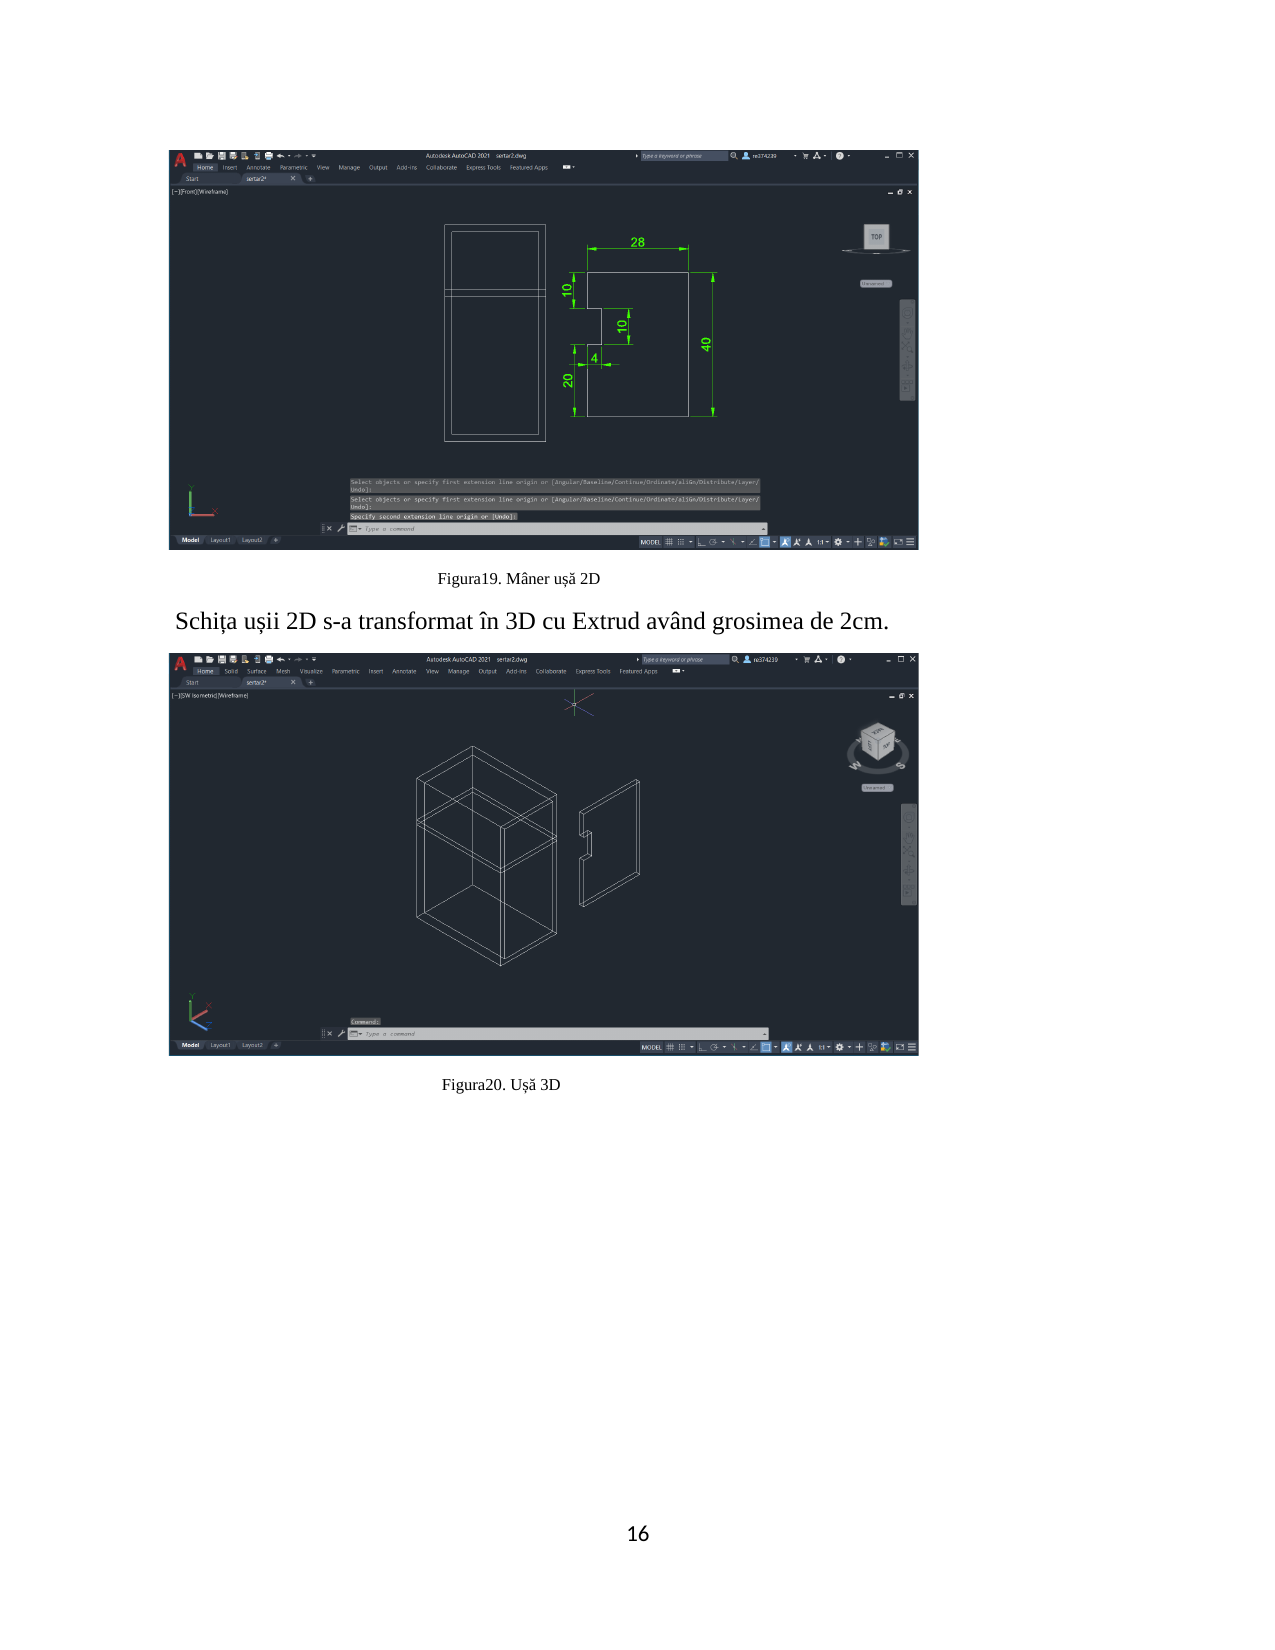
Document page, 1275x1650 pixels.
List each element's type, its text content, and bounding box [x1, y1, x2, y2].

text Figura20. Ușă 3D [150, 1074, 1125, 1093]
text Figura19. Mâner ușă 2D [150, 569, 1125, 588]
text Schița ușii 2D s-a transformat în 3D cu Extrud având grosimea de 2cm. [150, 606, 1125, 635]
